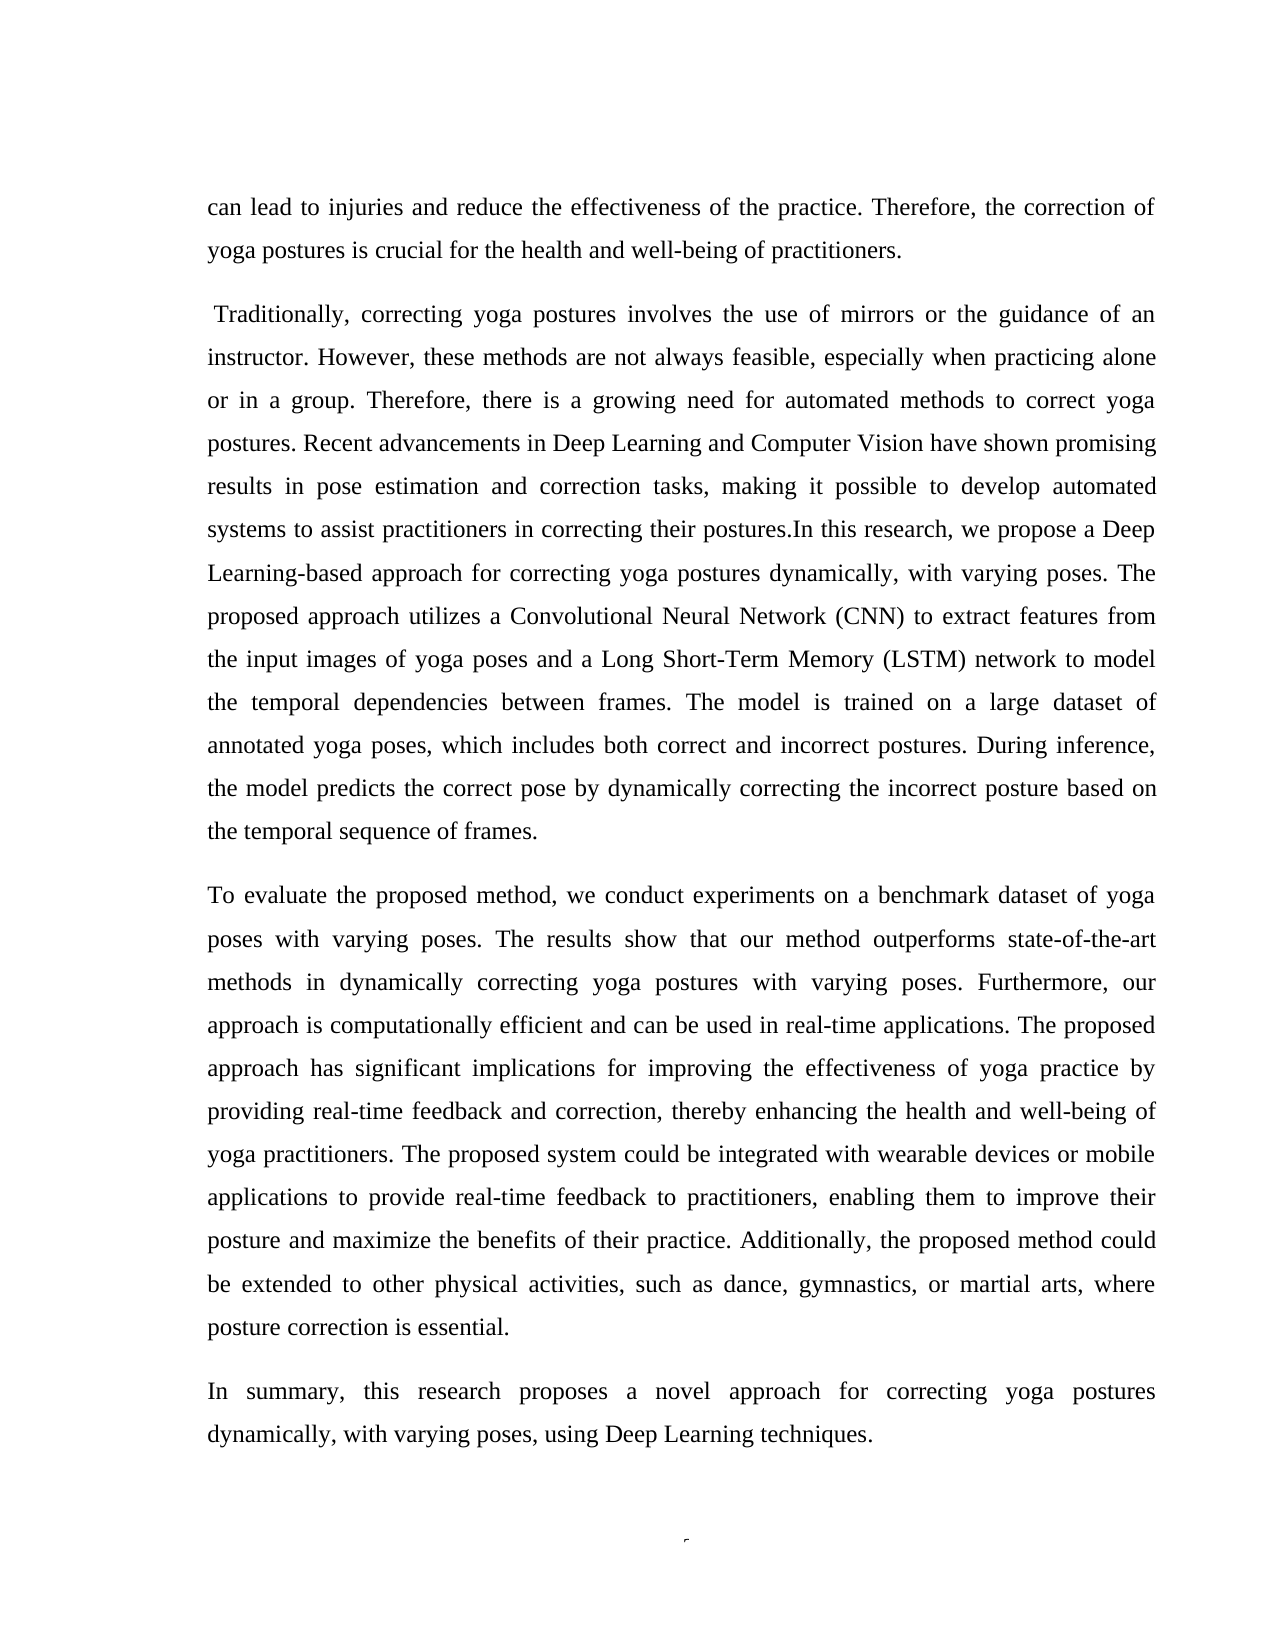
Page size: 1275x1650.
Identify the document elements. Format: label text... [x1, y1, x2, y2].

text can lead to injuries and reduce the effectiveness of the practice. Therefore, the correction of yoga postures is crucial for the health and well-being of practitioners. [207, 192, 1156, 264]
text In summary, this research proposes a novel approach for correcting yoga postures dynamically, with varying poses, using Deep Learning techniques. [207, 1376, 1156, 1448]
text Traditionally, correcting yoga postures involves the use of mirrors or the guidance of an instructor. However, these methods are not always feasible, especially when practicing alone or in a group. Therefore, there is a growing need for automated methods to correct yoga postures. Recent advancements in Deep Learning and Computer Vision have shown promising results in pose estimation and correction tasks, making it possible to develop automated systems to assist practitioners in correcting their postures.In this research, we propose a Deep Learning-based approach for correcting yoga postures dynamically, with varying poses. The proposed approach utilizes a Convolutional Neural Network (CNN) to extract features from the input images of yoga poses and a Long Short-Term Memory (LSTM) network to model the temporal dependencies between frames. The model is trained on a large dataset of annotated yoga poses, which includes both correct and incorrect postures. During inference, the model predicts the correct pose by dynamically correcting the incorrect posture based on the temporal sequence of frames. [207, 299, 1157, 845]
text To evaluate the proposed method, we conduct experiments on a benchmark dataset of yoga poses with varying poses. The results show that our method outperforms state-of-the-art methods in dynamically correcting yoga postures with varying poses. Furthermore, our approach is computationally efficient and can be used in real-time applications. The proposed approach has significant implications for improving the effectiveness of yoga practice by providing real-time feedback and correction, thereby enhancing the health and well-being of yoga practitioners. The proposed system could be integrated with wearable devices or mobile applications to provide real-time feedback to practitioners, enabling them to improve their posture and maximize the benefits of their practice. Additionally, the proposed method could be extended to other physical activities, such as dance, gymnastics, or martial arts, where posture correction is essential. [207, 881, 1157, 1341]
